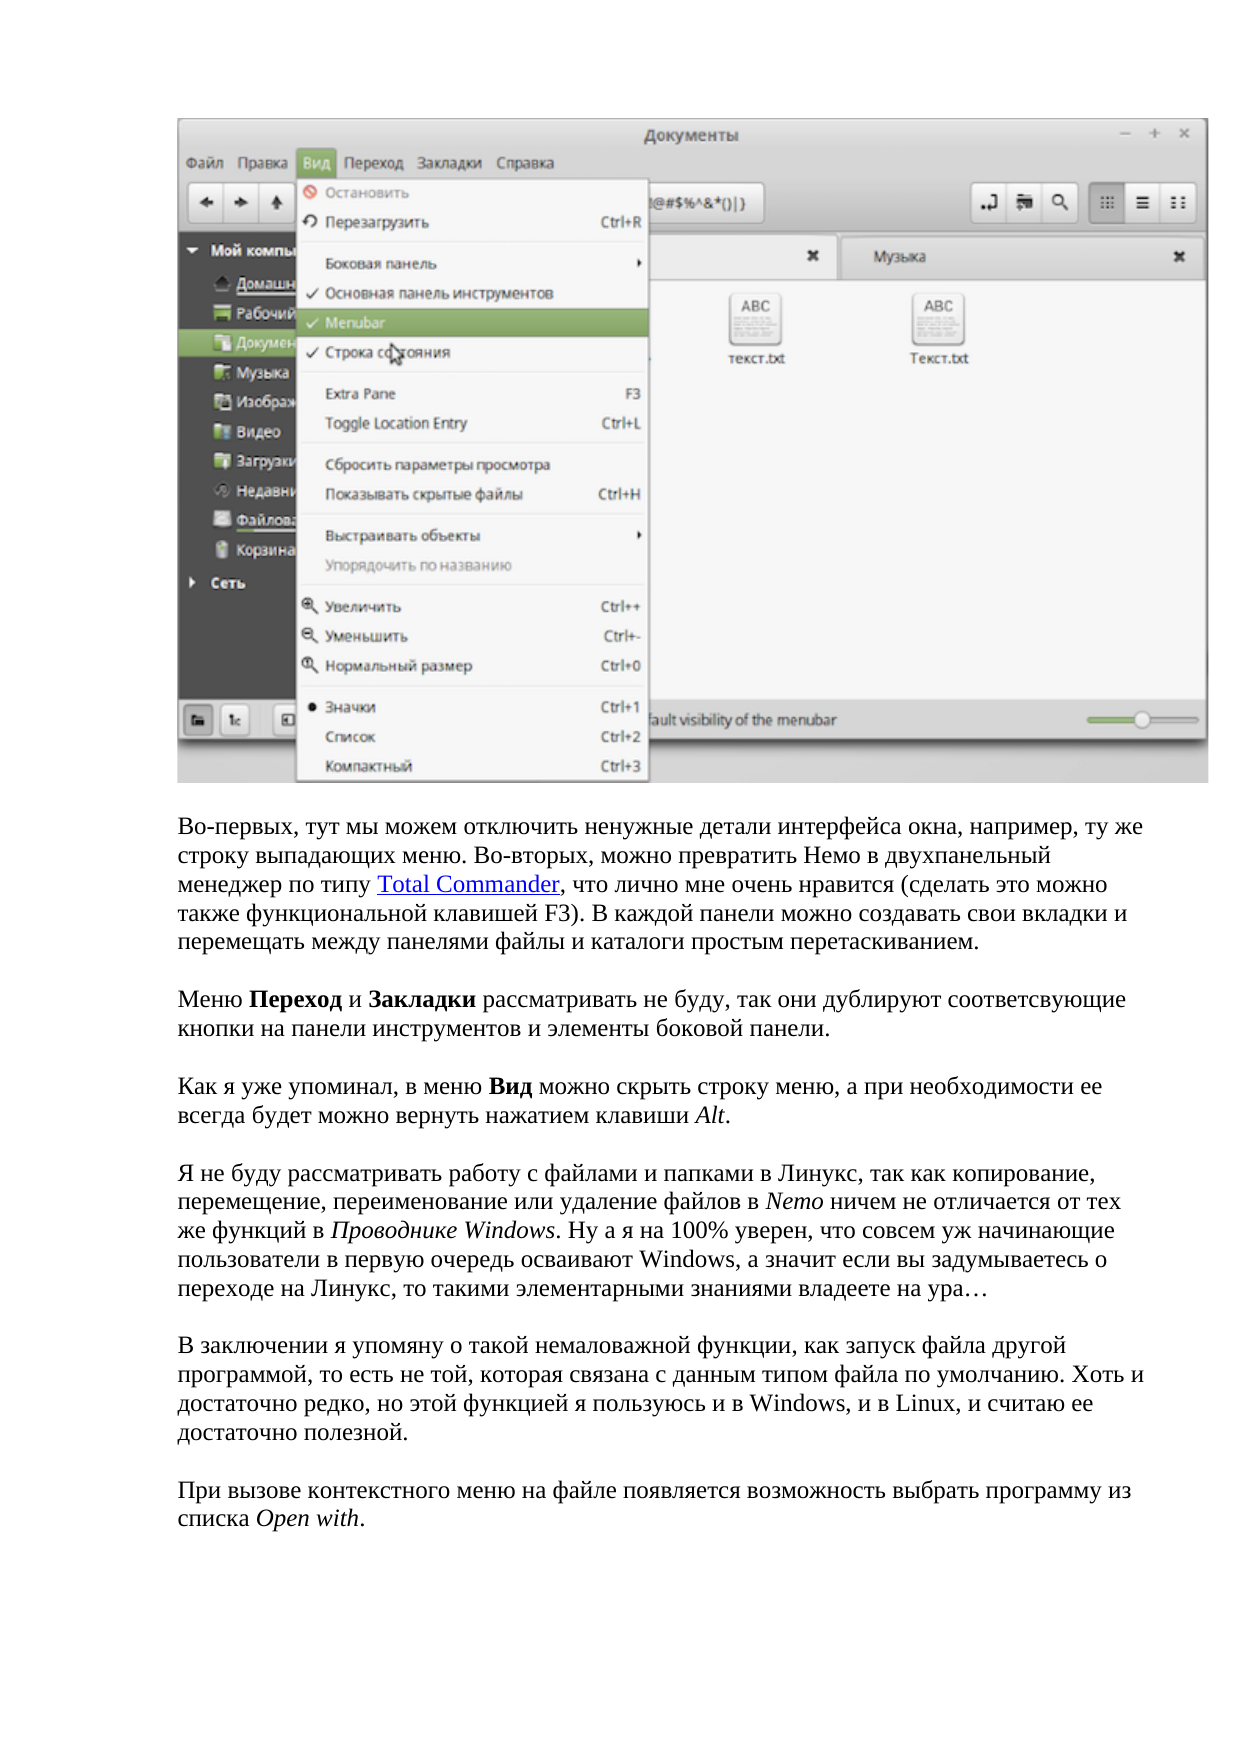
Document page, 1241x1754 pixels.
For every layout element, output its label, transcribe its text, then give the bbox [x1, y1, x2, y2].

text Во-первых, тут мы можем отключить ненужные детали интерфейса окна, например, ту же строку выпадающих меню. Во-вторых, можно превратить Немо в двухпанельный менеджер по типу Total Commander, что лично мне очень нравится (сделать это можно также функциональной клавишей F3). В каждой панели можно создавать свои вкладки и перемещать между панелями файлы и каталоги простым перетаскиванием. [177, 811, 1152, 955]
picture [177, 118, 1209, 783]
text При вызове контекстного меню на файле появляется возможность выбрать программу из списка Open with. [177, 1475, 1152, 1532]
text Меню Переход и Закладки рассматривать не буду, так они дублируют соответсвующие кнопки на панели инструментов и элементы боковой панели. [177, 984, 1152, 1042]
text Как я уже упоминал, в меню Вид можно скрыть строку меню, а при необходимости ее всегда будет можно вернуть нажатием клавиши Alt. [177, 1071, 1152, 1128]
text Я не буду рассматривать работу с файлами и папками в Линукс, так как копирование, перемещение, переименование или удаление файлов в Nemo ничем не отличается от тех же функций в Проводнике Windows. Ну а я на 100% уверен, что совсем уж начинающие пользователи в первую очередь осваивают Windows, а значит если вы задумываетесь о переходе на Линукс, то такими элементарными знаниями владеете на ура… [177, 1158, 1152, 1301]
text В заключении я упомяну о такой немаловажной функции, как запуск файла другой программой, то есть не той, которая связана с данным типом файла по умолчанию. Хоть и достаточно редко, но этой функцией я пользуюсь и в Windows, и в Linux, и считаю ее достаточно полезной. [177, 1331, 1152, 1446]
